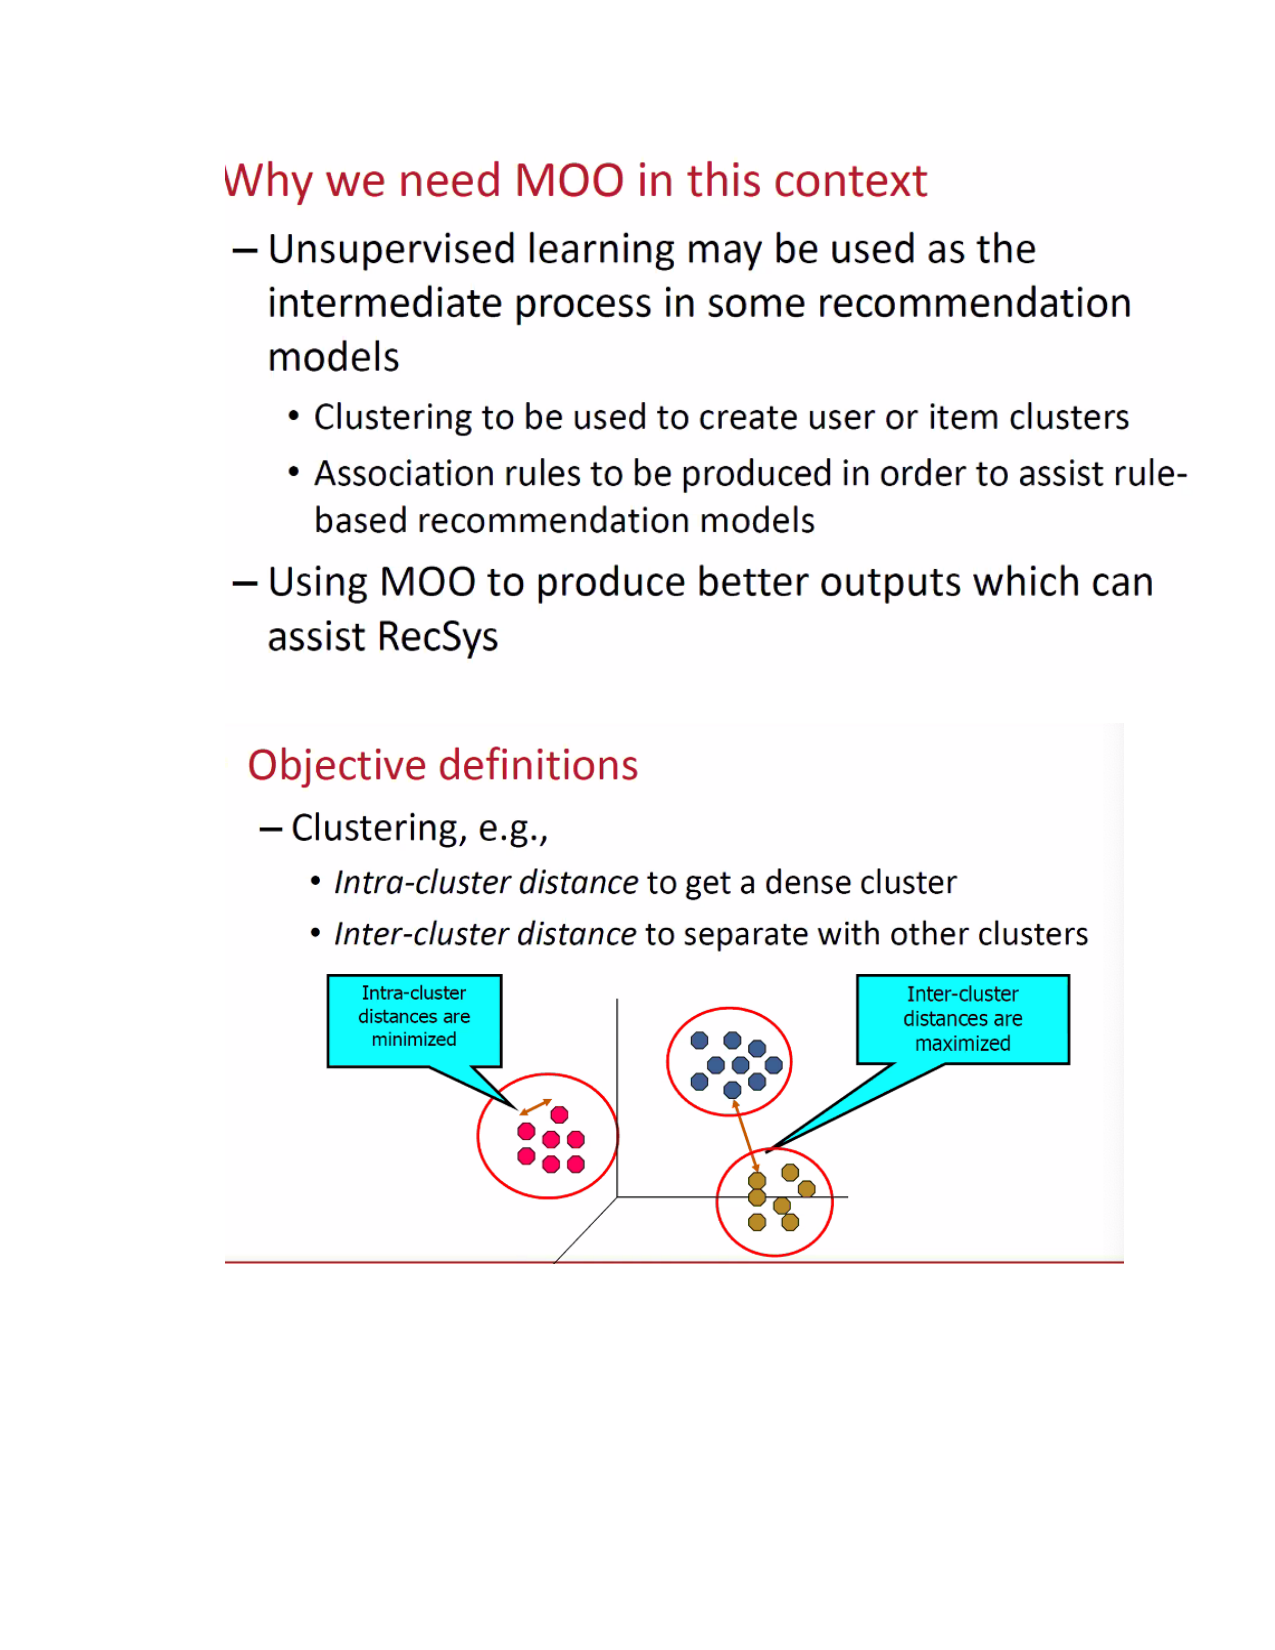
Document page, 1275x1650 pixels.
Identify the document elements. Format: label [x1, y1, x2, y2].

picture [225, 150, 1200, 690]
picture [225, 723, 1124, 1264]
